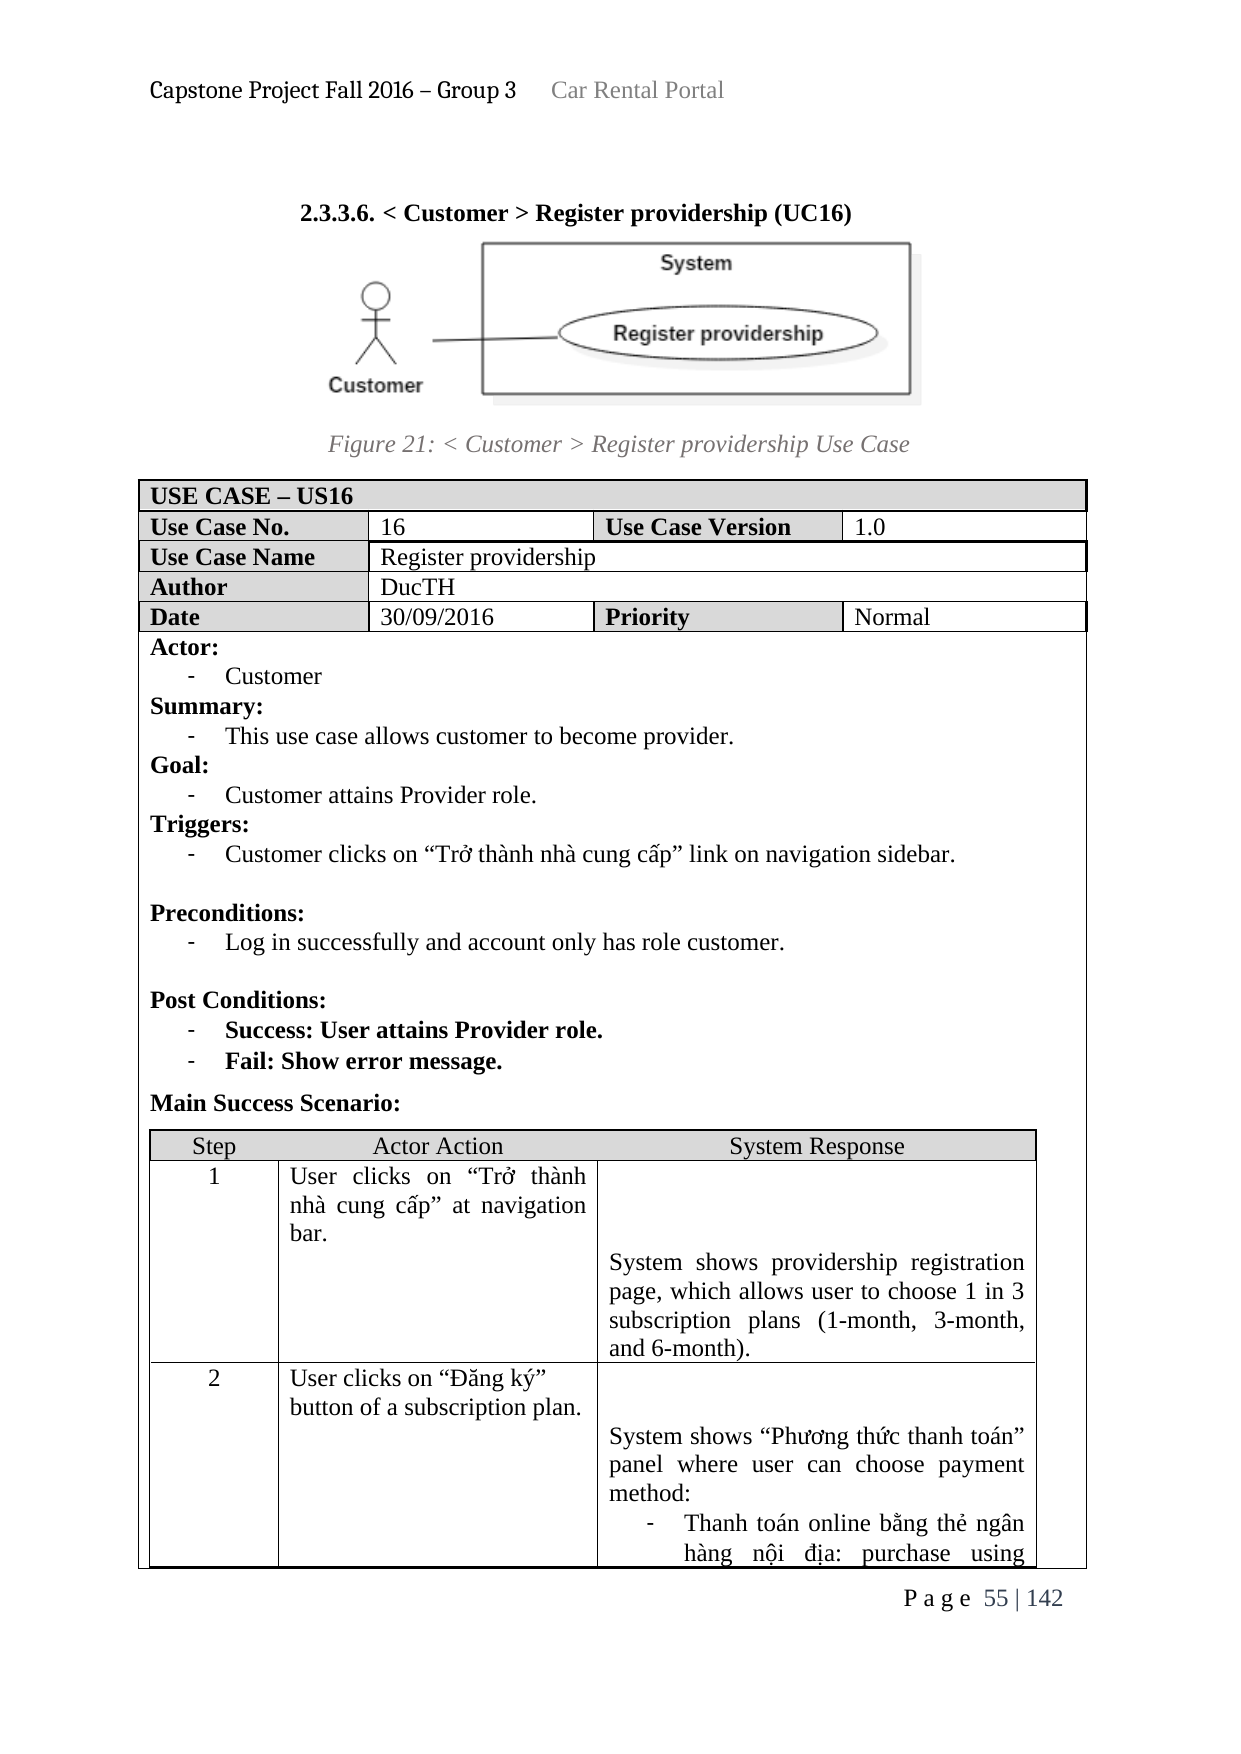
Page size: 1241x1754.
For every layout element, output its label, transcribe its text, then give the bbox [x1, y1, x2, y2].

picture [306, 228, 935, 411]
subtitle < Customer > Register providership (UC16) [300, 198, 1090, 226]
table_cell Priority [595, 602, 842, 631]
table_cell Use Case Version [594, 512, 842, 540]
table_cell DucTH [369, 572, 1086, 601]
table_cell 1.0 [843, 512, 1086, 540]
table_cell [139, 632, 1086, 1567]
table_cell Normal [844, 602, 1085, 631]
table_cell Use Case Name [140, 541, 368, 571]
table_cell 16 [369, 512, 593, 540]
table_cell 30/09/2016 [370, 602, 593, 631]
table_header USE CASE – US16 [140, 481, 1085, 509]
table_cell Date [140, 602, 368, 631]
table_cell Use Case No. [139, 512, 368, 540]
table_cell Register providership [370, 543, 1085, 571]
table_cell Author [139, 572, 368, 601]
